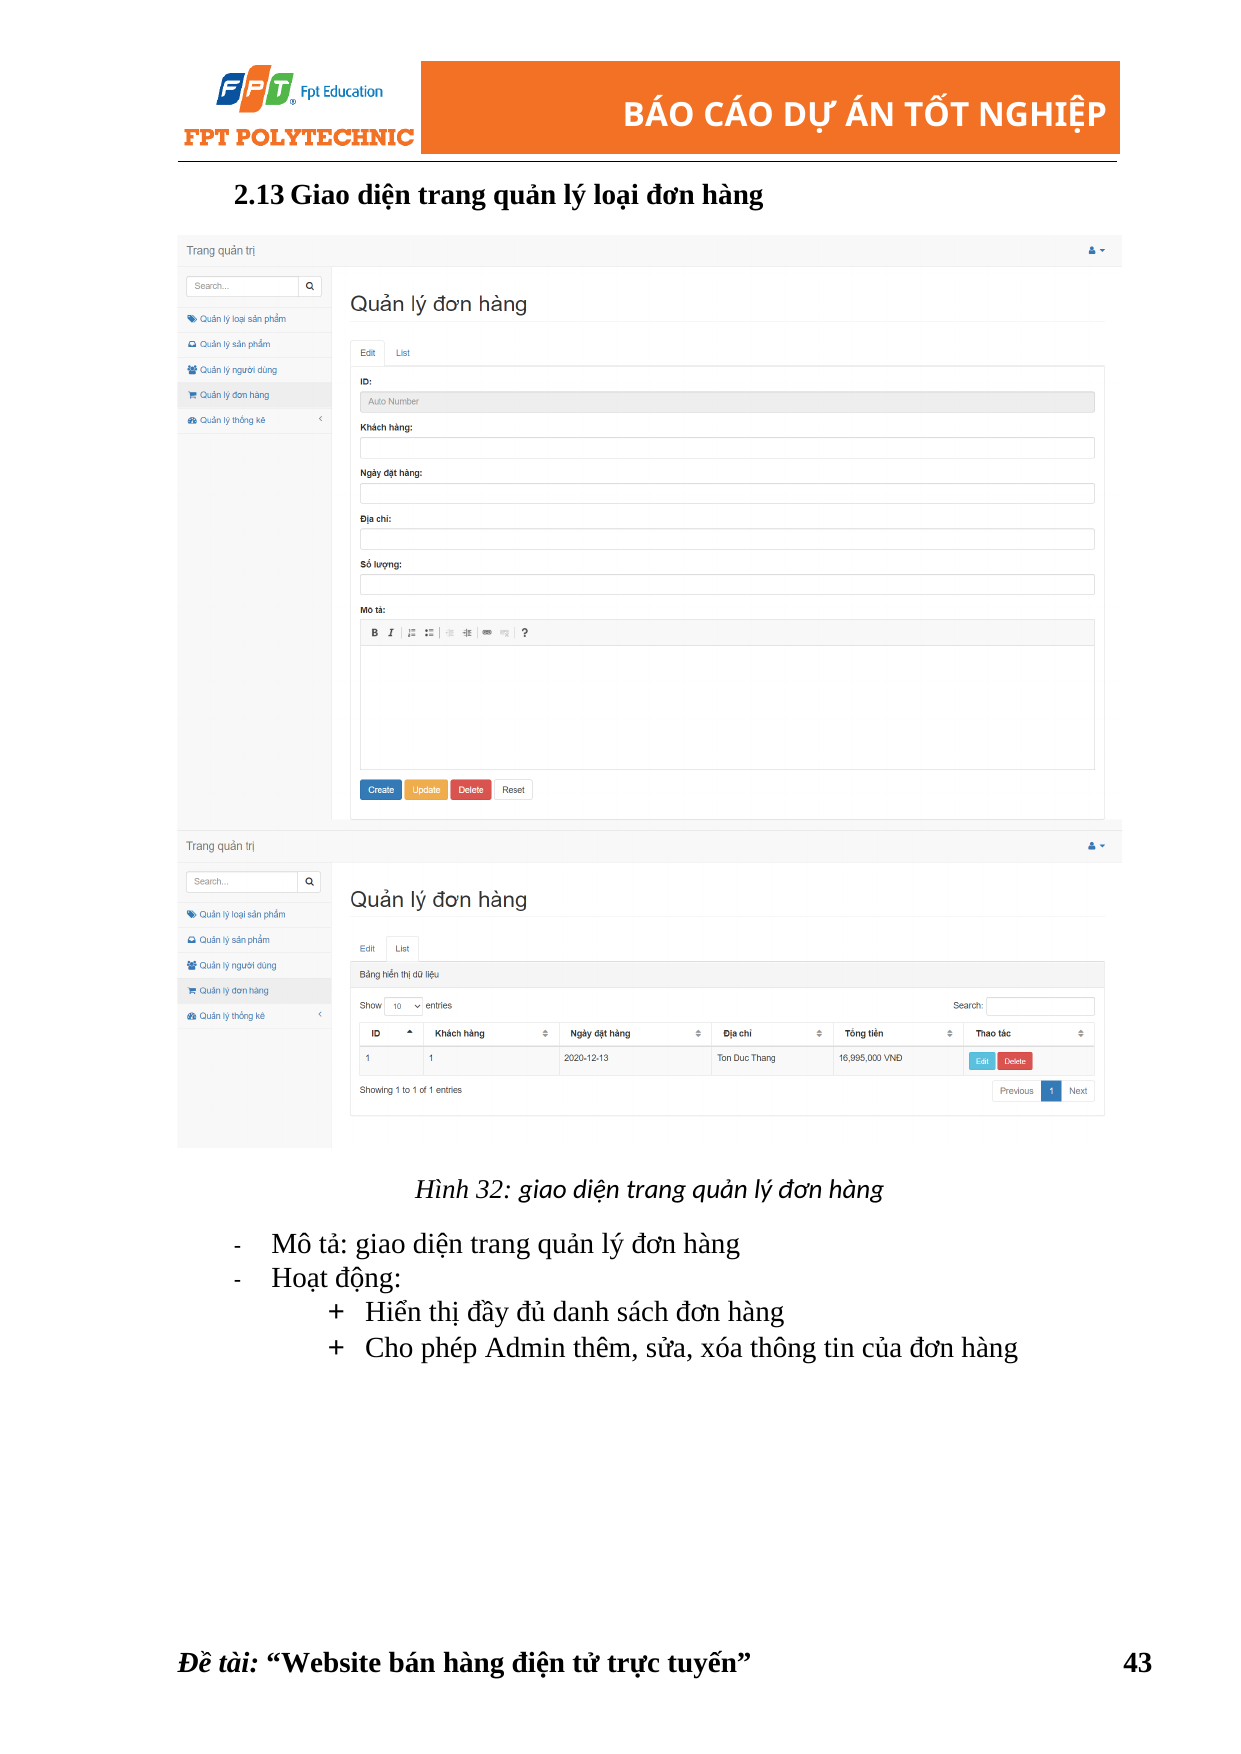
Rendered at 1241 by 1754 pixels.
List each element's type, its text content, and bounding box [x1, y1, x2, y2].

picture [174, 58, 420, 157]
picture [177, 235, 1123, 1148]
list Hiển thị đầy đủ danh sách đơn hàng [327, 1294, 1122, 1330]
list Mô tả: giao diện trang quản lý đơn hàng [233, 1226, 1122, 1260]
subtitle Giao diện trang quản lý loại đơn hàng [233, 177, 1122, 211]
text Hình 32: giao diện trang quản lý đơn hàng [177, 1172, 1122, 1205]
list Hoạt động: [233, 1260, 1122, 1294]
list Cho phép Admin thêm, sửa, xóa thông tin của đơn hàng [327, 1330, 1122, 1366]
